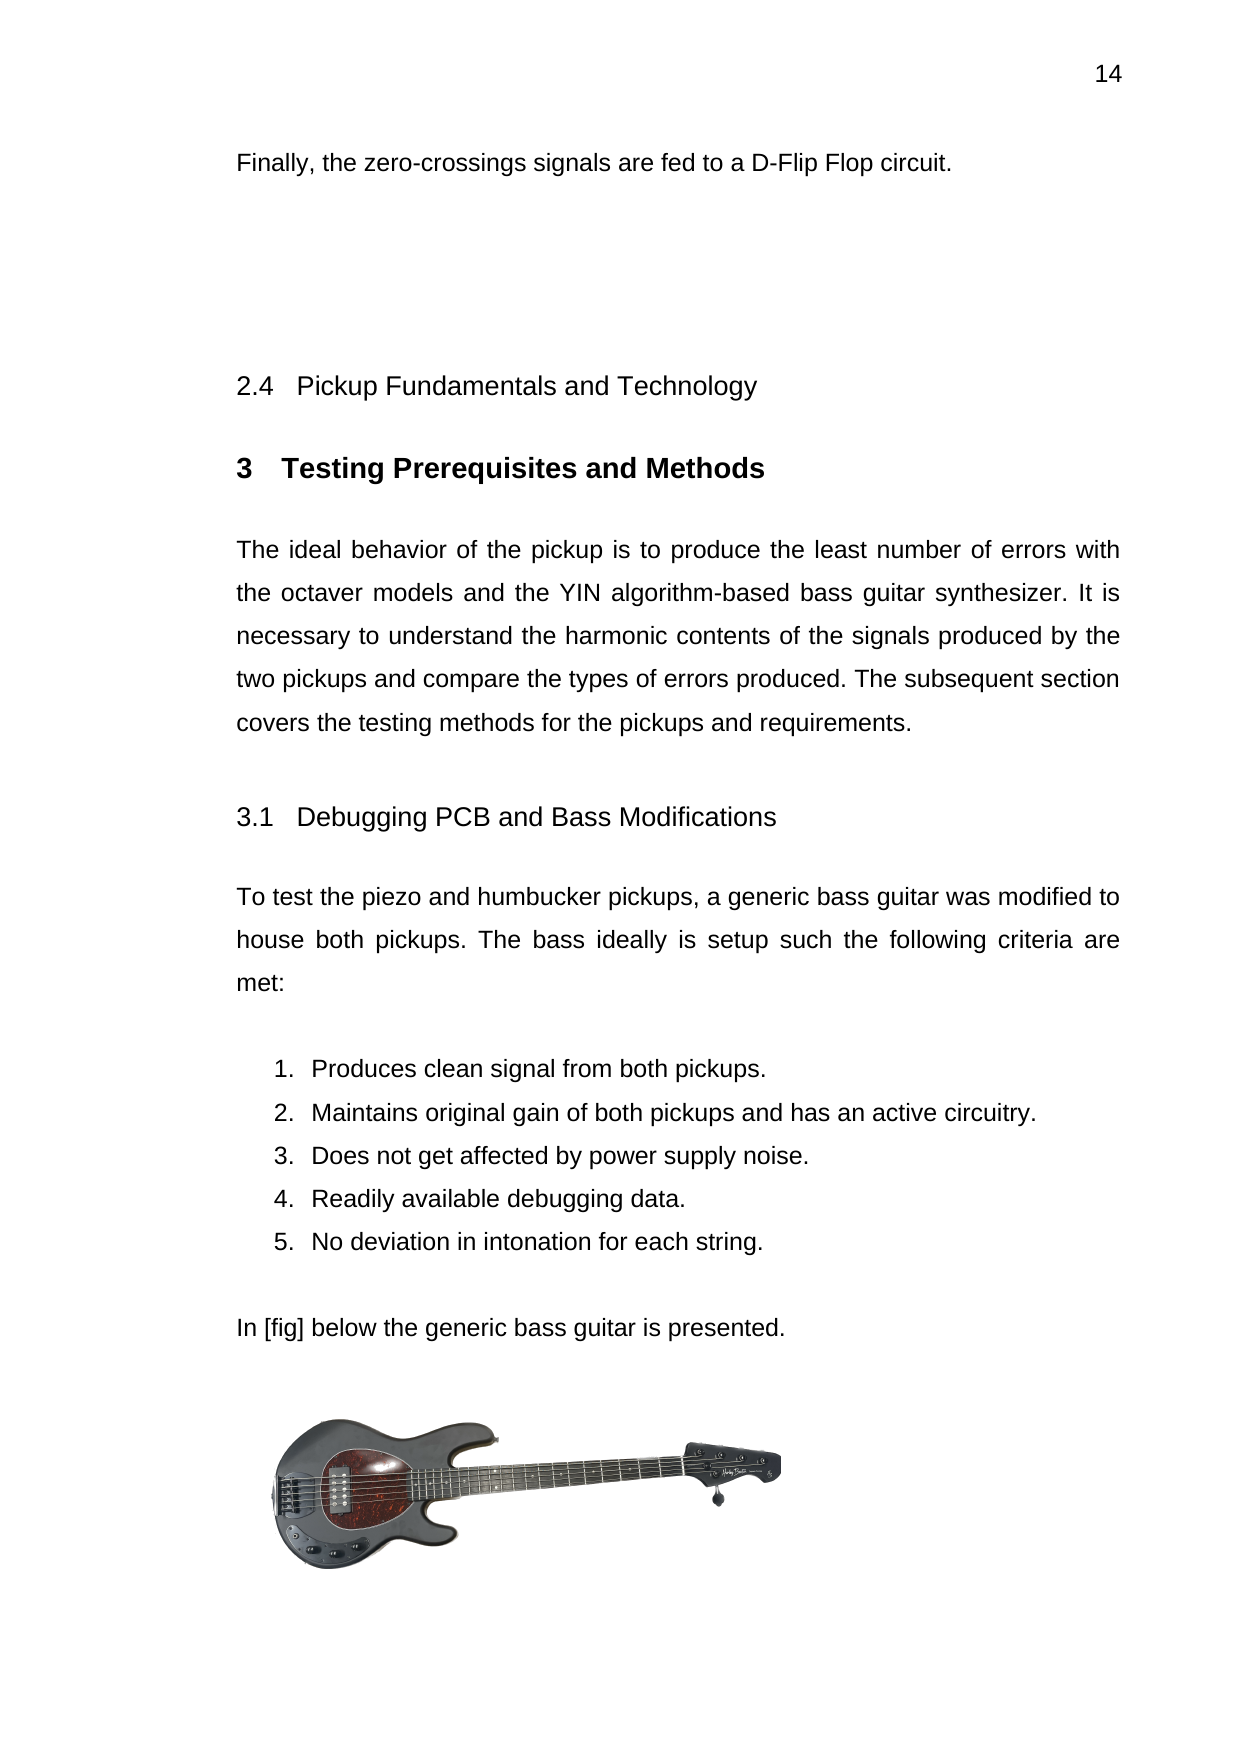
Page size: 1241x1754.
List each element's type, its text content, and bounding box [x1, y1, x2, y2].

list Maintains original gain of both pickups and has an active circuitry. [274, 1097, 1122, 1126]
subtitle Pickup Fundamentals and Technology [236, 370, 1122, 401]
list Readily available debugging data. [274, 1184, 1122, 1212]
text To test the piezo and humbucker pickups, a generic bass guitar was modified to house both pickups. The bass ideally is setup such the following criteria are met: [236, 882, 1122, 997]
list No deviation in intonation for each string. [274, 1227, 1122, 1256]
picture [272, 1420, 780, 1569]
subtitle Debugging PCB and Bass Modifications [236, 801, 1122, 832]
text Finally, the zero-crossings signals are fed to a D-Flip Flop circuit. [236, 148, 1122, 176]
text The ideal behavior of the pickup is to produce the least number of errors with the octaver models and the YIN algorithm-based bass guitar synthesizer. It is necessary to understand the harmonic contents of the signals produced by the two pickups and compare the types of errors produced. The subsequent section covers the testing methods for the pickups and requirements. [236, 535, 1122, 736]
list Produces clean signal from both pickups. [274, 1054, 1122, 1083]
subtitle Testing Prerequisites and Methods [236, 451, 1122, 485]
list Does not get affected by power supply noise. [274, 1141, 1122, 1169]
text In [fig] below the generic bass guitar is presented. [236, 1313, 1122, 1342]
